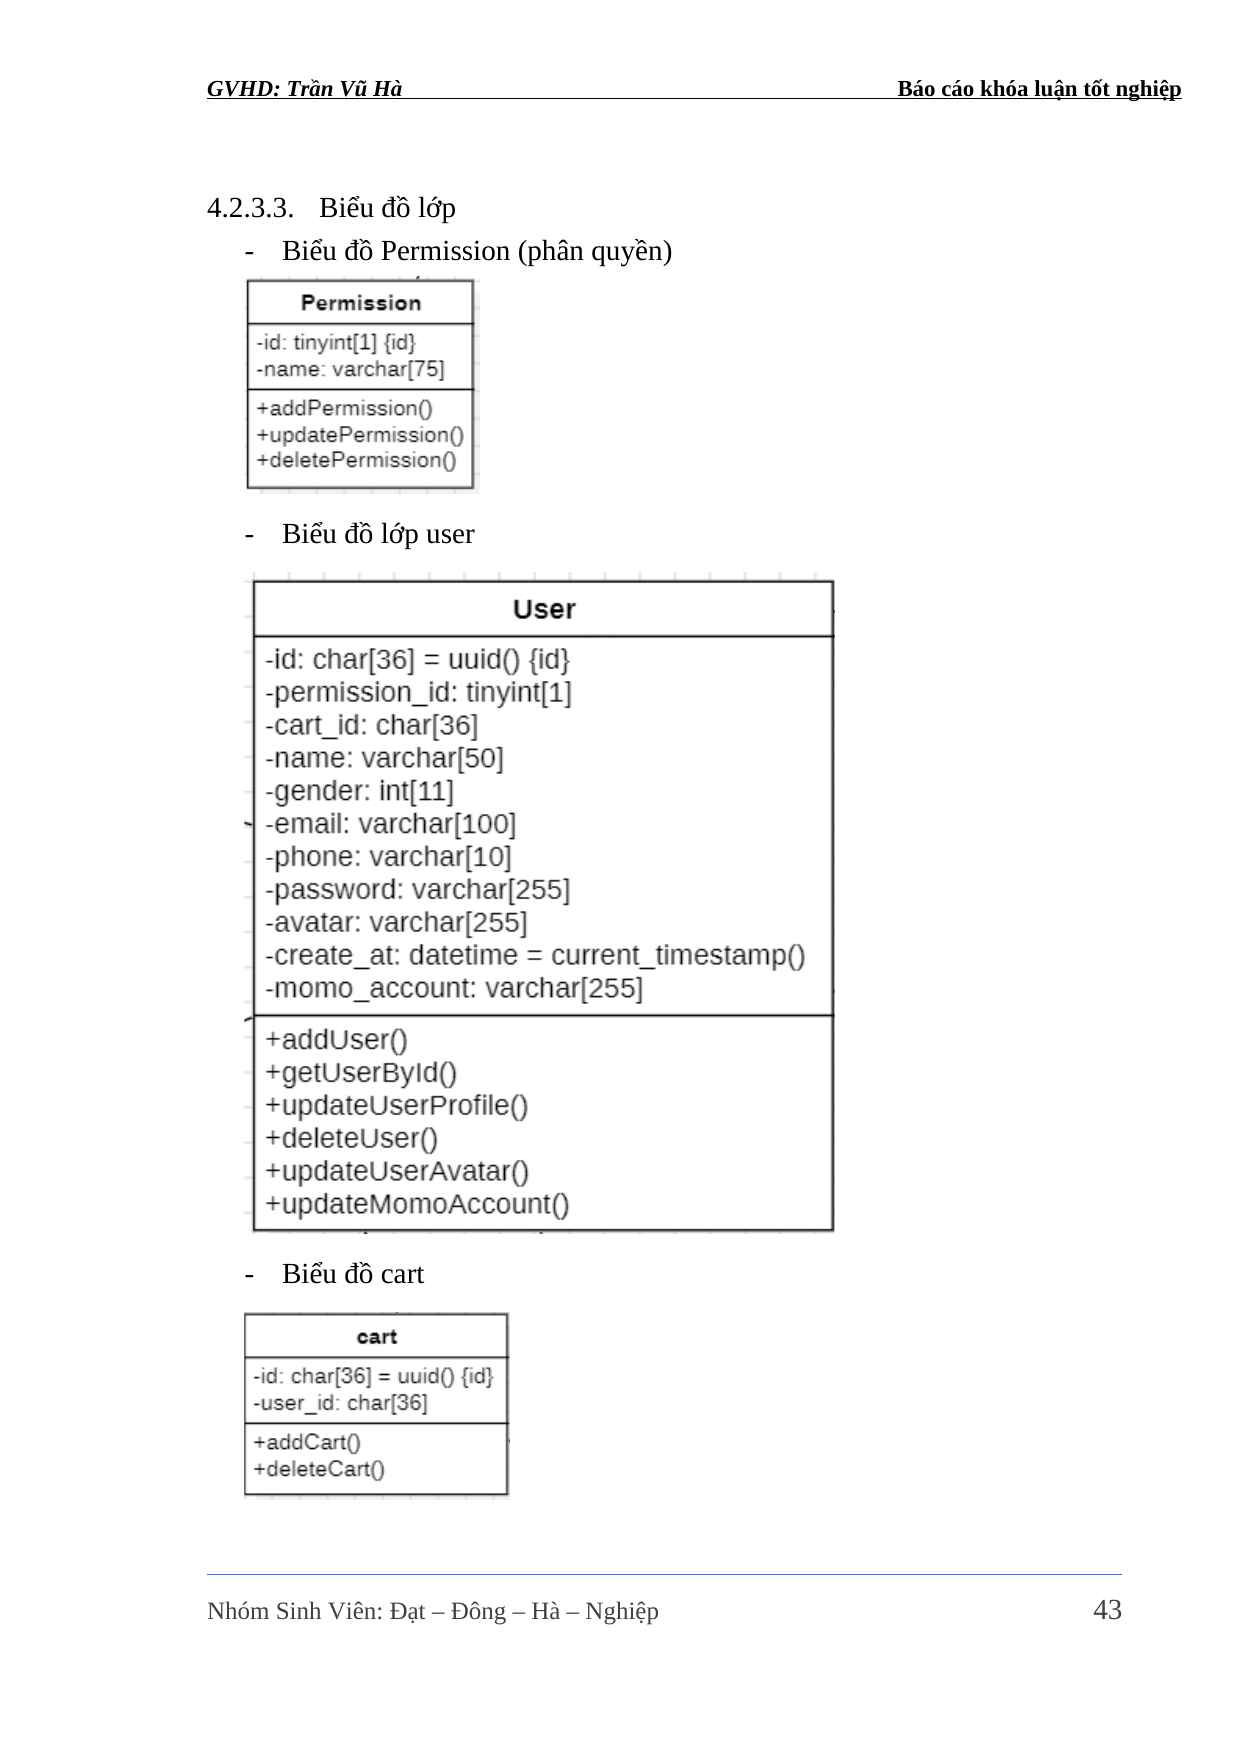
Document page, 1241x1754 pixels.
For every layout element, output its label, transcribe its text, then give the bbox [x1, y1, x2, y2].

picture [244, 572, 835, 1234]
list Biểu đồ cart [244, 1256, 1122, 1289]
picture [244, 276, 481, 494]
picture [244, 1312, 510, 1500]
list Biểu đồ Permission (phân quyền) [244, 233, 1122, 267]
text Biểu đồ lớp [207, 190, 1122, 223]
list Biểu đồ lớp user [244, 516, 1122, 550]
